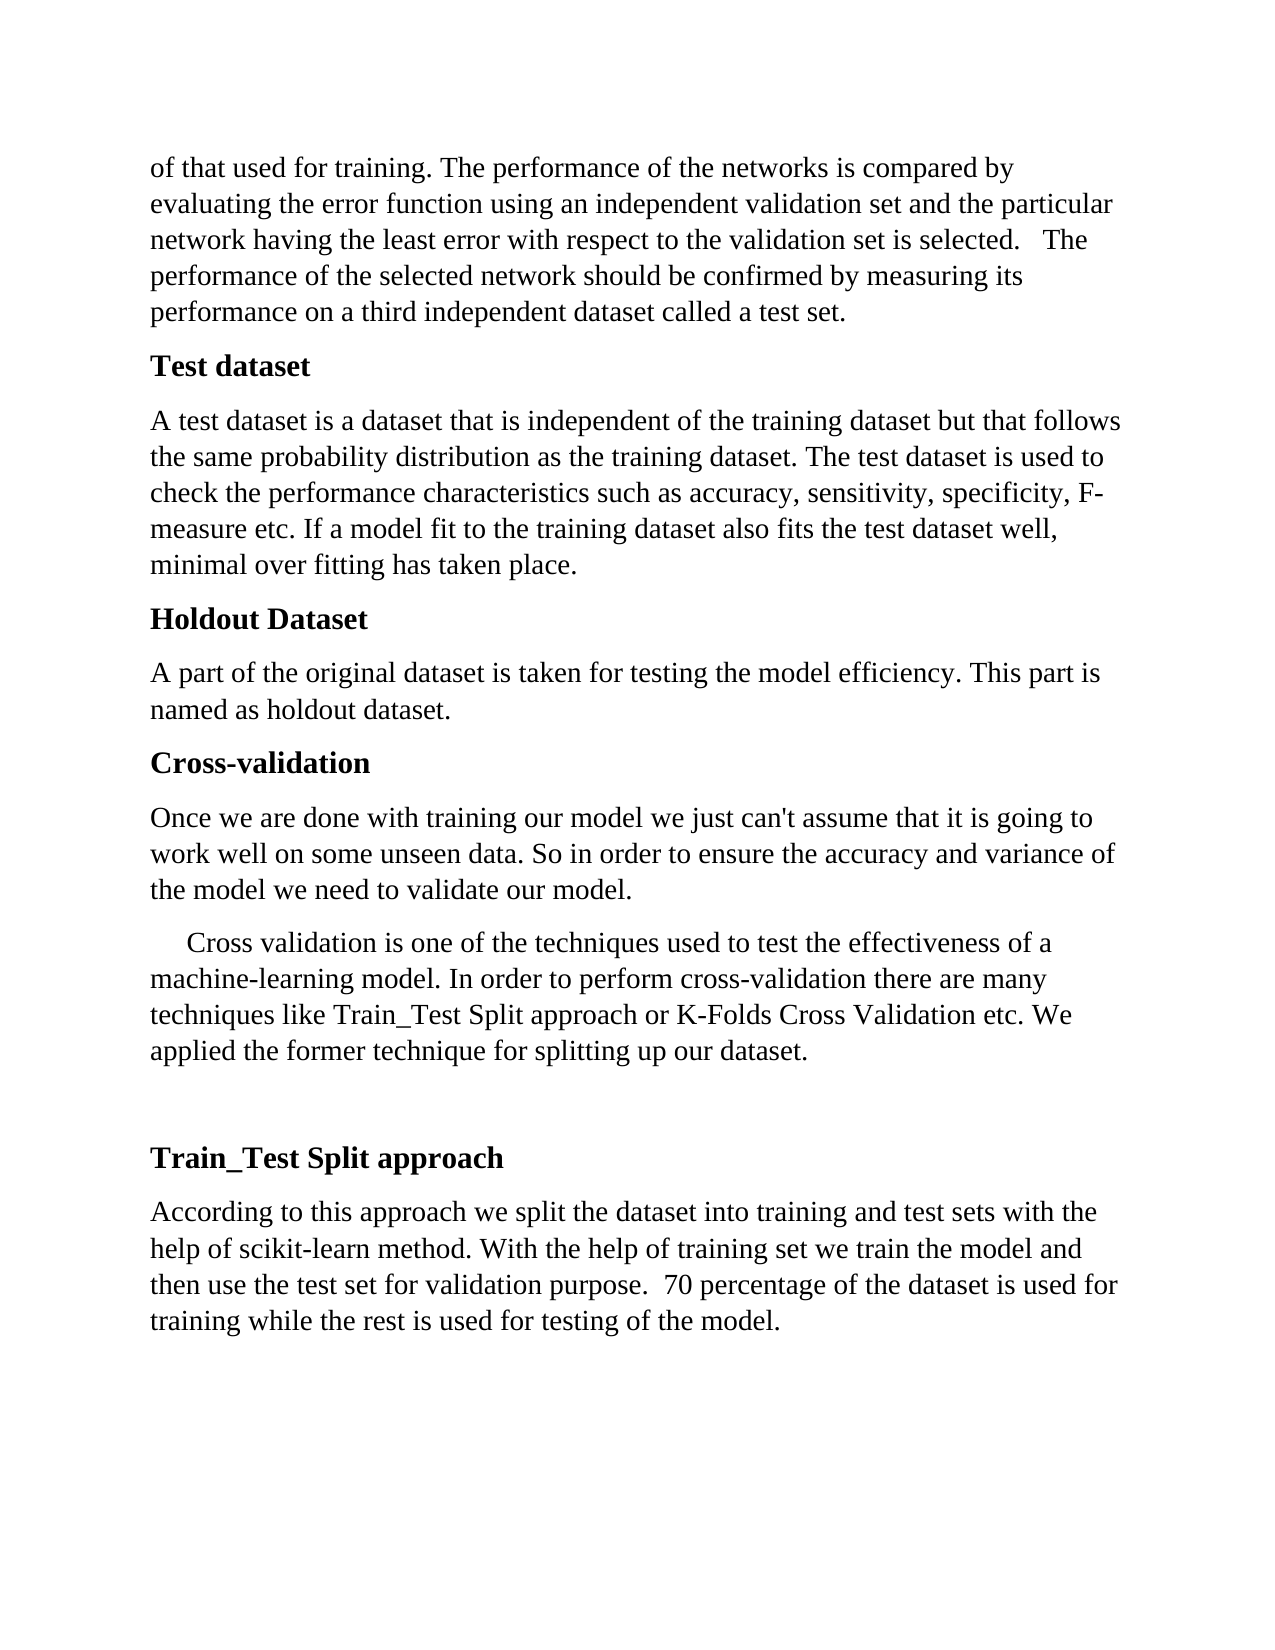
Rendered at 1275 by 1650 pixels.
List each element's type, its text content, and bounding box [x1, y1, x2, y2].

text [150, 150, 1125, 328]
text According to this approach we split the dataset into training and test sets with the help of scikit-learn method. With the help of training set we train the model and then use the test set for validation purpose. 70 percentage of the dataset is used for training while the rest is used for testing of the model. [150, 1194, 1125, 1337]
text Once we are done with training our model we just can't assume that it is going to work well on some unseen data. So in order to ensure the accuracy and variance of the model we need to validate our model. [150, 800, 1125, 906]
text Train_Test Split approach [150, 1139, 1125, 1175]
text Cross validation is one of the techniques used to test the effectiveness of a machine-learning model. In order to perform cross-validation there are many techniques like Train_Test Split approach or K-Folds Cross Validation etc. We applied the former technique for splitting up our dataset. [150, 925, 1125, 1067]
text Test dataset [150, 347, 1125, 383]
text A part of the original dataset is taken for testing the model efficiency. This part is named as holdout dataset. [150, 656, 1125, 725]
text A test dataset is a dataset that is independent of the training dataset but that follows the same probability distribution as the training dataset. The test dataset is used to check the performance characteristics such as accuracy, sensitivity, specificity, F-measure etc. If a model fit to the training dataset also fits the test dataset well, minimal over fitting has taken place. [150, 403, 1125, 581]
text Cross-validation [150, 744, 1125, 781]
text Holdout Dataset [150, 600, 1125, 636]
